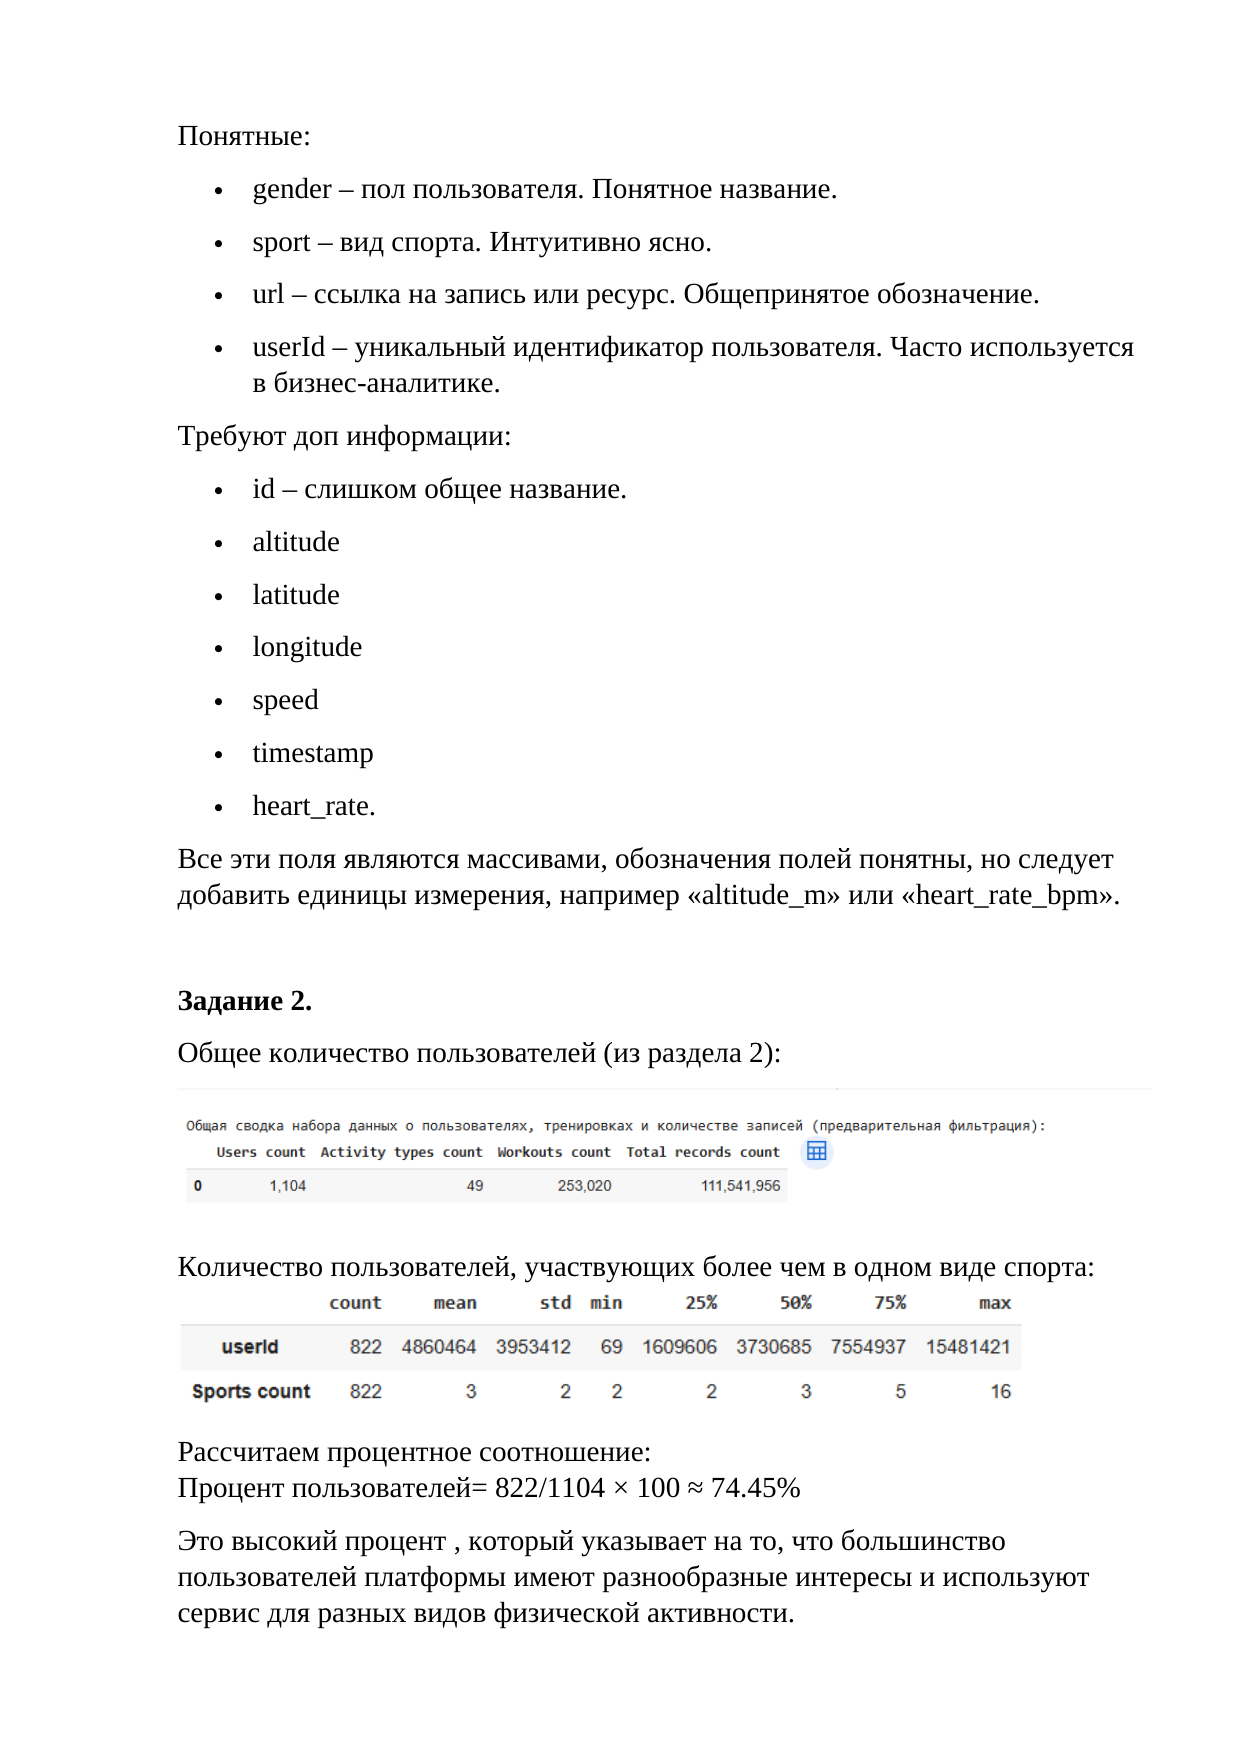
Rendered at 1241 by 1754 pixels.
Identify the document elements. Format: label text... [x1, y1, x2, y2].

list url – ссылка на запись или ресурс. Общепринятое обозначение. [215, 277, 1152, 310]
text Общее количество пользователей (из раздела 2): [177, 1035, 1152, 1069]
list altitude [215, 524, 1152, 557]
text Рассчитаем процентное соотношение: Процент пользователей= 822/1104 ​× 100 ≈ 74.45% [177, 1434, 1152, 1503]
text Требуют доп информации: [177, 418, 1152, 452]
list gender – пол пользователя. Понятное название. [215, 171, 1152, 204]
list latitude [215, 577, 1152, 610]
text Понятные: [177, 118, 1152, 152]
list speed [215, 682, 1152, 716]
text Это высокий процент , который указывает на то, что большинство пользователей платформы имеют разнообразные интересы и используют сервис для разных видов физической активности. [177, 1523, 1152, 1628]
picture [177, 1284, 1027, 1415]
text Все эти поля являются массивами, обозначения полей понятны, но следует добавить единицы измерения, например «altitude_m» или «heart_rate_bpm». [177, 841, 1152, 911]
list timestamp [215, 735, 1152, 769]
list id – слишком общее название. [215, 471, 1152, 505]
text Задание 2. [177, 983, 1152, 1016]
list userId – уникальный идентификатор пользователя. Часто используется в бизнес-аналитике. [215, 329, 1152, 399]
list sport – вид спорта. Интуитивно ясно. [215, 224, 1152, 257]
list longitude [215, 629, 1152, 663]
list heart_rate. [215, 788, 1152, 822]
picture [177, 1088, 1152, 1230]
